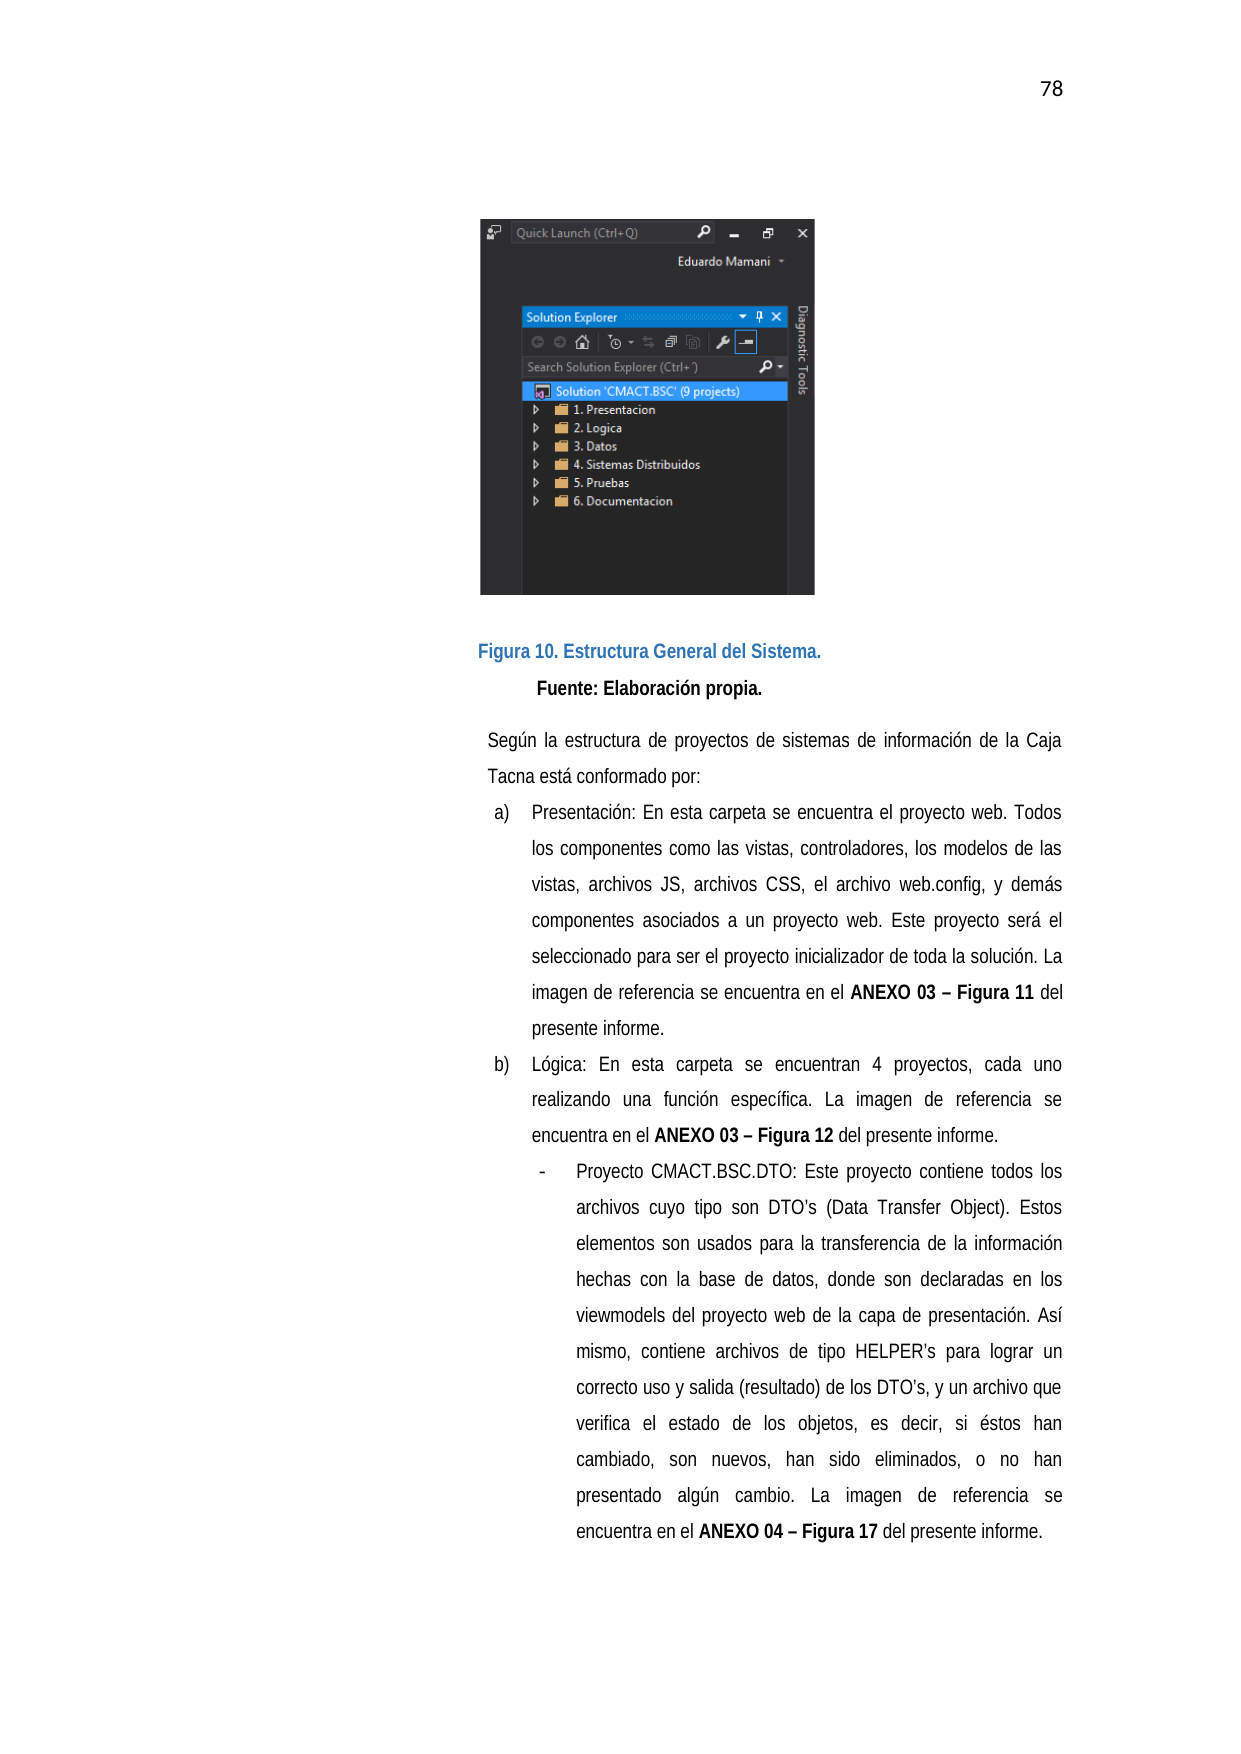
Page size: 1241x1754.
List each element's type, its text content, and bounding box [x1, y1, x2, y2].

list Según la estructura de proyectos de sistemas de información de la Caja Tacna está conformado por: [487, 728, 1063, 788]
list Presentación: En esta carpeta se encuentra el proyecto web. Todos los componentes como las vistas, controladores, los modelos de las vistas, archivos JS, archivos CSS, el archivo web.config, y demás componentes asociados a un proyecto web. Este proyecto será el seleccionado para ser el proyecto inicializador de toda la solución. La imagen de referencia se encuentra en el ANEXO 03 – Figura 11 del presente informe. [494, 800, 1063, 1039]
list Lógica: En esta carpeta se encuentran 4 proyectos, cada uno realizando una función específica. La imagen de referencia se encuentra en el ANEXO 03 – Figura 12 del presente informe. [494, 1051, 1063, 1147]
picture [480, 219, 820, 598]
text Figura 10. Estructura General del Sistema. [236, 639, 1063, 663]
text Fuente: Elaboración propia. [236, 675, 1063, 699]
list Proyecto CMACT.BSC.DTO: Este proyecto contiene todos los archivos cuyo tipo son DTO’s (Data Transfer Object). Estos elementos son usados para la transferencia de la información hechas con la base de datos, donde son declaradas en los viewmodels del proyecto web de la capa de presentación. Así mismo, contiene archivos de tipo HELPER’s para lograr un correcto uso y salida (resultado) de los DTO’s, y un archivo que verifica el estado de los objetos, es decir, si éstos han cambiado, son nuevos, han sido eliminados, o no han presentado algún cambio. La imagen de referencia se encuentra en el ANEXO 04 – Figura 17 del presente informe. [538, 1159, 1063, 1543]
